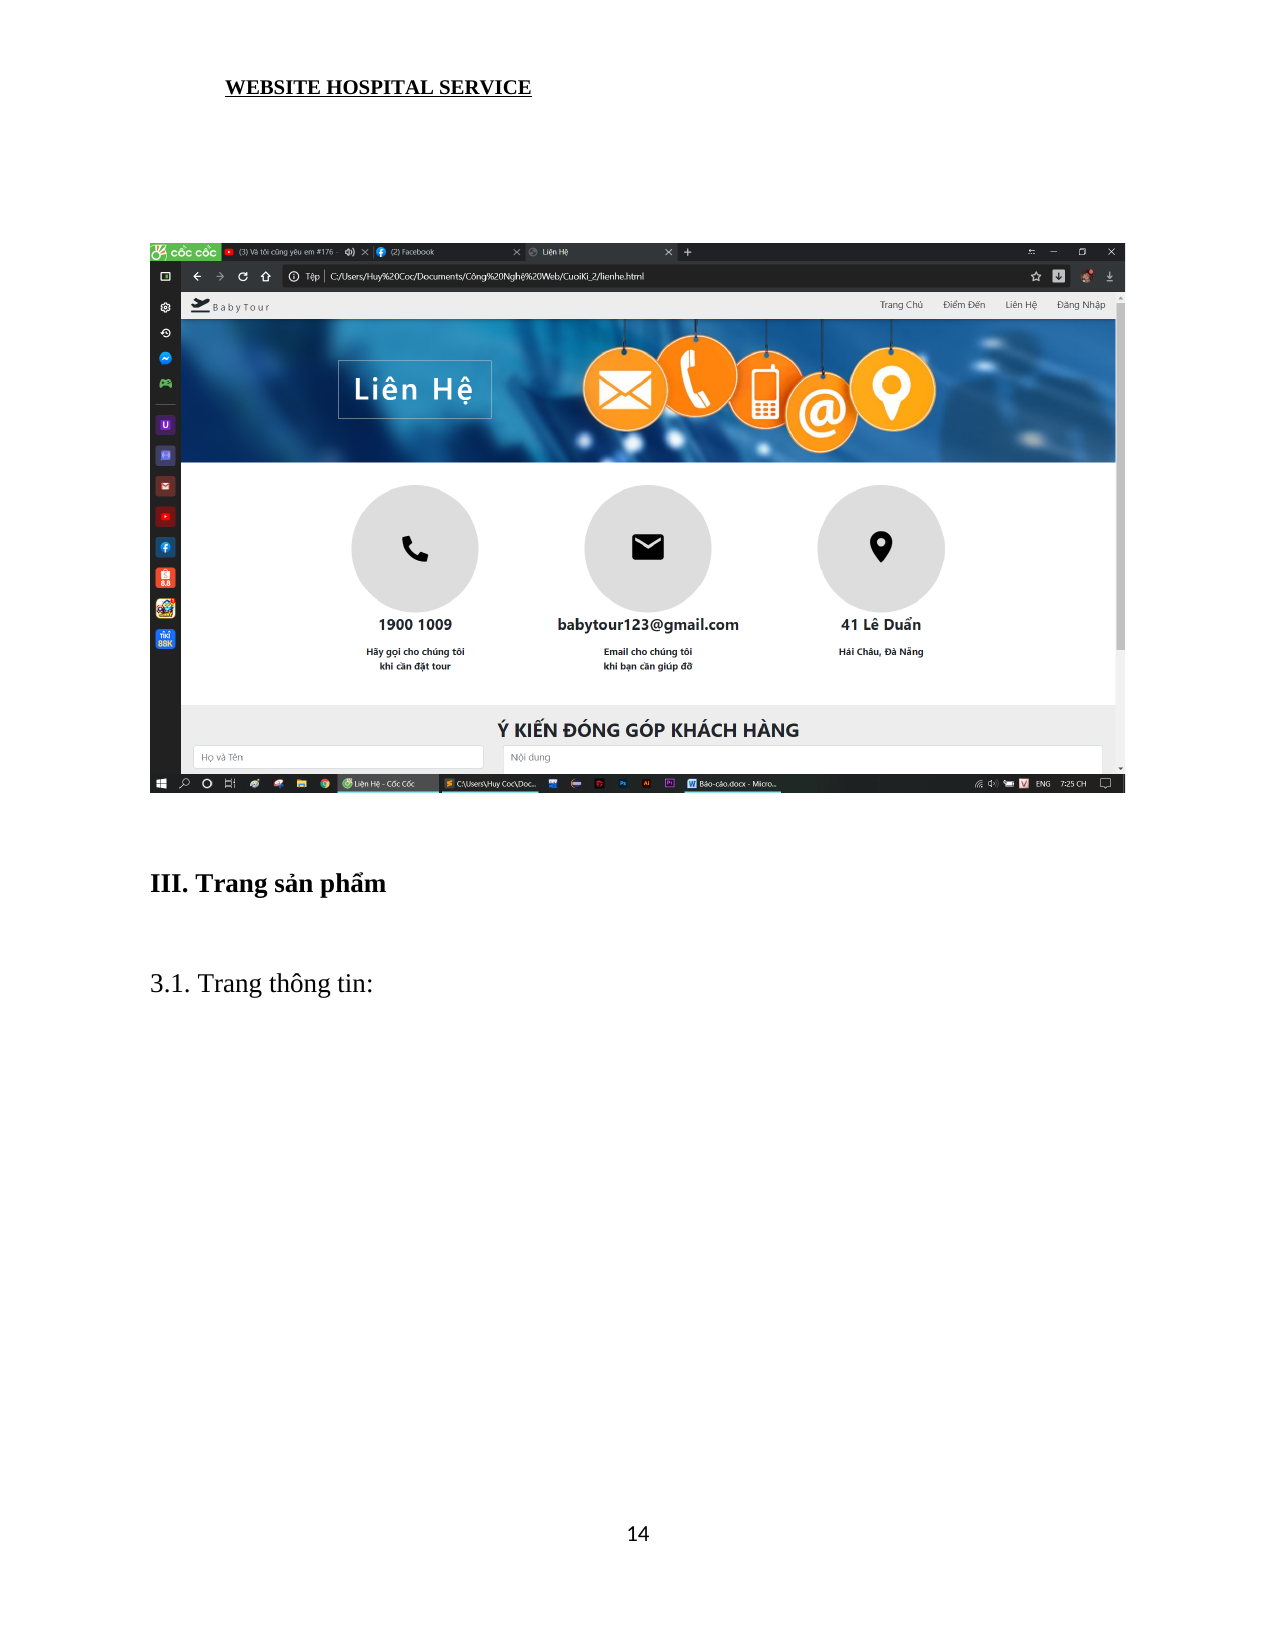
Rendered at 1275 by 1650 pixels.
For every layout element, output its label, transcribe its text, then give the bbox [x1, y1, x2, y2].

picture [150, 243, 1125, 793]
subtitle III. Trang sản phẩm [150, 868, 1125, 899]
subtitle 3.1. Trang thông tin: [150, 968, 1125, 999]
